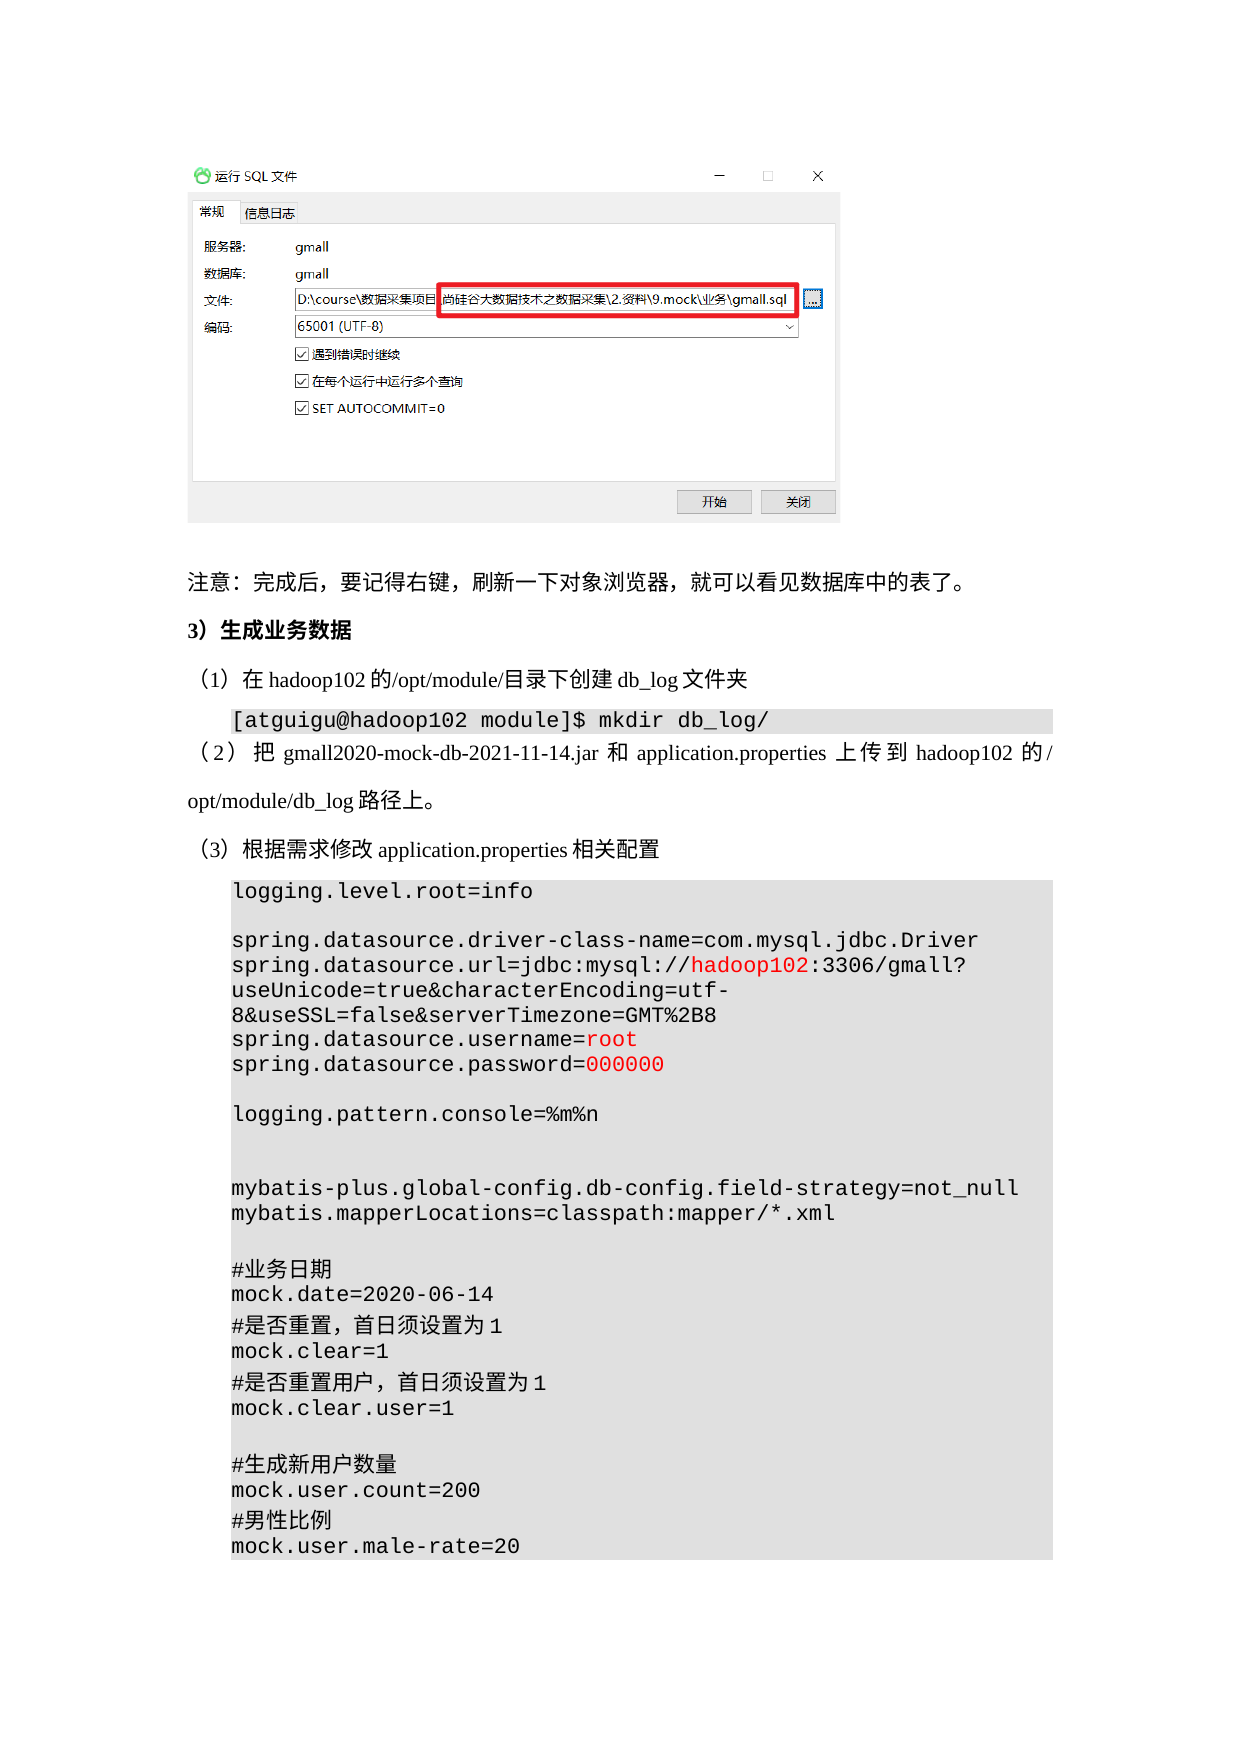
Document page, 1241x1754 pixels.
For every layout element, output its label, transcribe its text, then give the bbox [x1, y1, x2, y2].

text mock.clear=1 [231, 1340, 1053, 1365]
text （2）把gmall2020-mock-db-2021-11-14.jar和application.properties上传到hadoop102的/opt/module/db_log路径上。 [187, 734, 1053, 816]
picture [187, 162, 841, 523]
text spring.datasource.driver-class-name=com.mysql.jdbc.Driver [231, 929, 1053, 954]
text #业务日期 [231, 1252, 1053, 1284]
text logging.pattern.console=%m%n [231, 1103, 1053, 1128]
text #是否重置用户，首日须设置为1 [231, 1365, 1053, 1397]
text （1）在hadoop102的/opt/module/目录下创建db_log文件夹 [187, 661, 1053, 694]
text 3）生成业务数据 [187, 613, 1053, 645]
text spring.datasource.password=000000 [231, 1053, 1053, 1078]
text spring.datasource.url=jdbc:mysql://hadoop102:3306/gmall?useUnicode=true&characterEncoding=utf-8&useSSL=false&serverTimezone=GMT%2B8 [231, 954, 1053, 1028]
text logging.level.root=info [231, 880, 1053, 904]
text mock.date=2020-06-14 [231, 1284, 1053, 1308]
text （3）根据需求修改application.properties相关配置 [187, 831, 1053, 864]
text mybatis.mapperLocations=classpath:mapper/*.xml [231, 1202, 1053, 1227]
text #男性比例 [231, 1503, 1053, 1536]
text spring.datasource.username=root [231, 1028, 1053, 1053]
text mock.clear.user=1 [231, 1397, 1053, 1422]
text 注意：完成后，要记得右键，刷新一下对象浏览器，就可以看见数据库中的表了。 [187, 564, 1053, 597]
text mock.user.count=200 [231, 1479, 1053, 1503]
text mybatis-plus.global-config.db-config.field-strategy=not_null [231, 1177, 1053, 1202]
text #生成新用户数量 [231, 1447, 1053, 1479]
text mock.user.male-rate=20 [231, 1536, 1053, 1560]
text #是否重置，首日须设置为1 [231, 1308, 1053, 1340]
text [atguigu@hadoop102 module]$ mkdir db_log/ [231, 709, 1053, 734]
